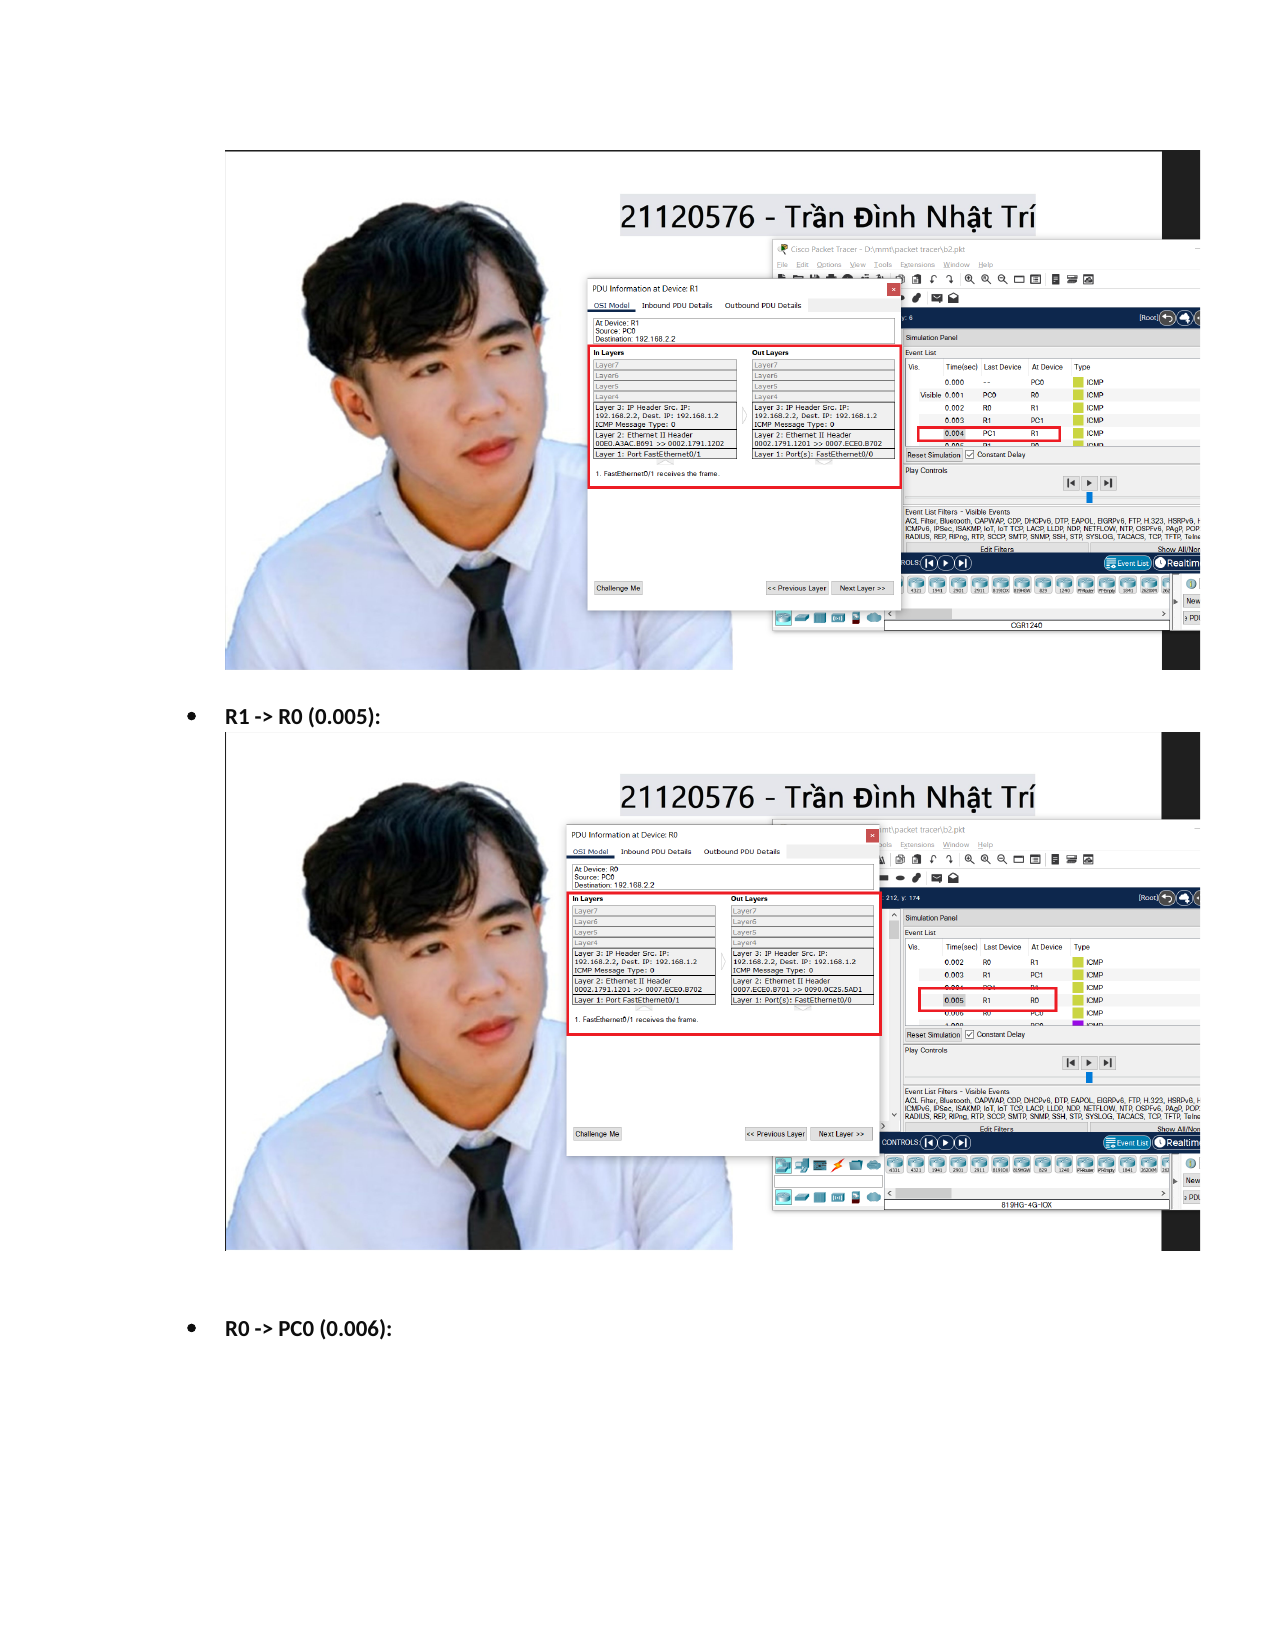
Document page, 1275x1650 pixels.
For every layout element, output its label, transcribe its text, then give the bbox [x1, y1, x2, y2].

list R1 -> R0 (0.005): [187, 702, 1125, 730]
picture [225, 732, 1200, 1251]
list R0 -> PC0 (0.006): [187, 1314, 1125, 1342]
picture [225, 150, 1200, 670]
